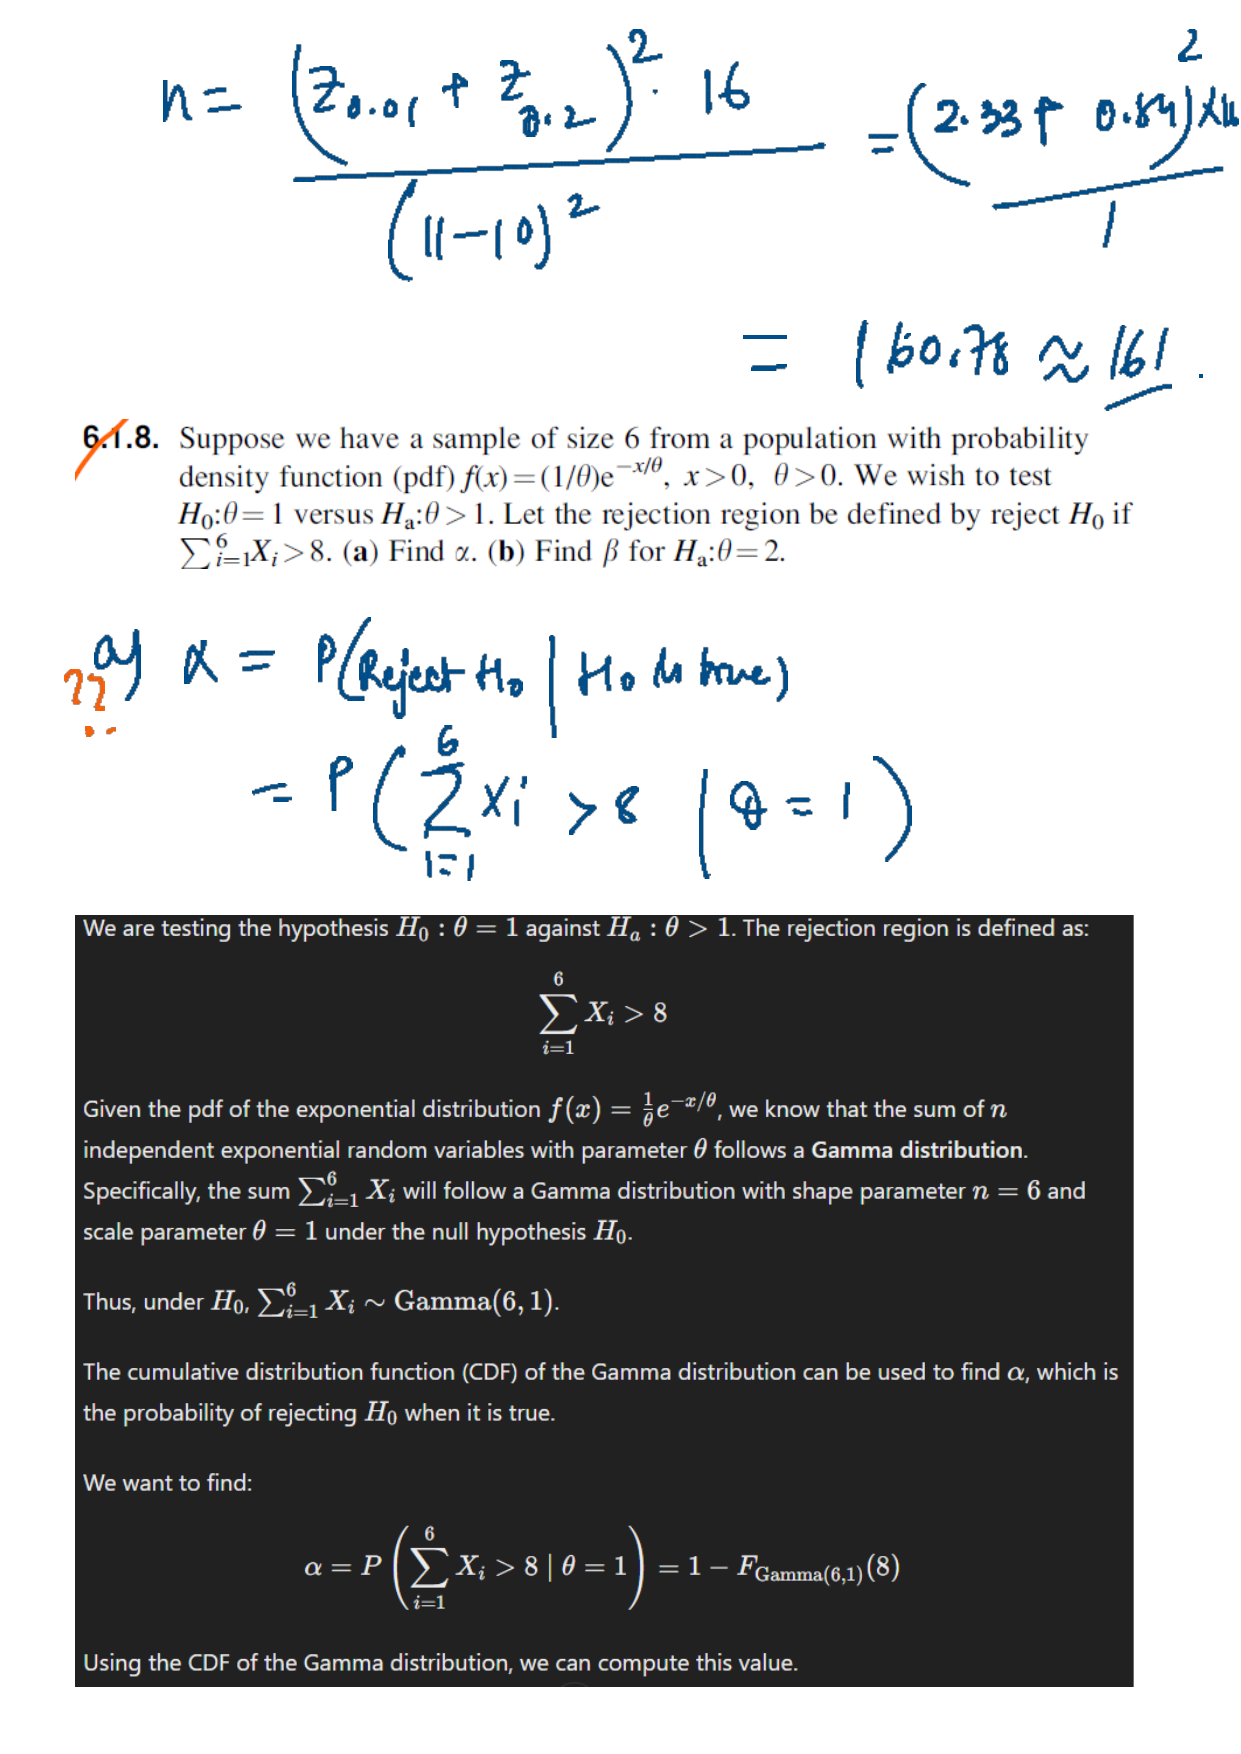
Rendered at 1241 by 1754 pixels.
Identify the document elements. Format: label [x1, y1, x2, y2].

picture [549, 635, 788, 738]
picture [75, 419, 1166, 569]
picture [699, 769, 711, 879]
picture [85, 726, 116, 737]
picture [873, 756, 912, 862]
picture [318, 617, 523, 719]
picture [569, 786, 639, 835]
picture [730, 781, 850, 830]
picture [1178, 29, 1202, 62]
picture [751, 364, 787, 371]
picture [329, 756, 353, 811]
picture [184, 640, 275, 684]
picture [163, 80, 242, 122]
picture [1039, 325, 1172, 411]
picture [64, 629, 141, 711]
picture [743, 335, 787, 339]
picture [252, 783, 292, 802]
picture [856, 320, 1008, 389]
picture [75, 915, 1134, 1687]
picture [373, 725, 527, 881]
picture [292, 29, 1239, 282]
